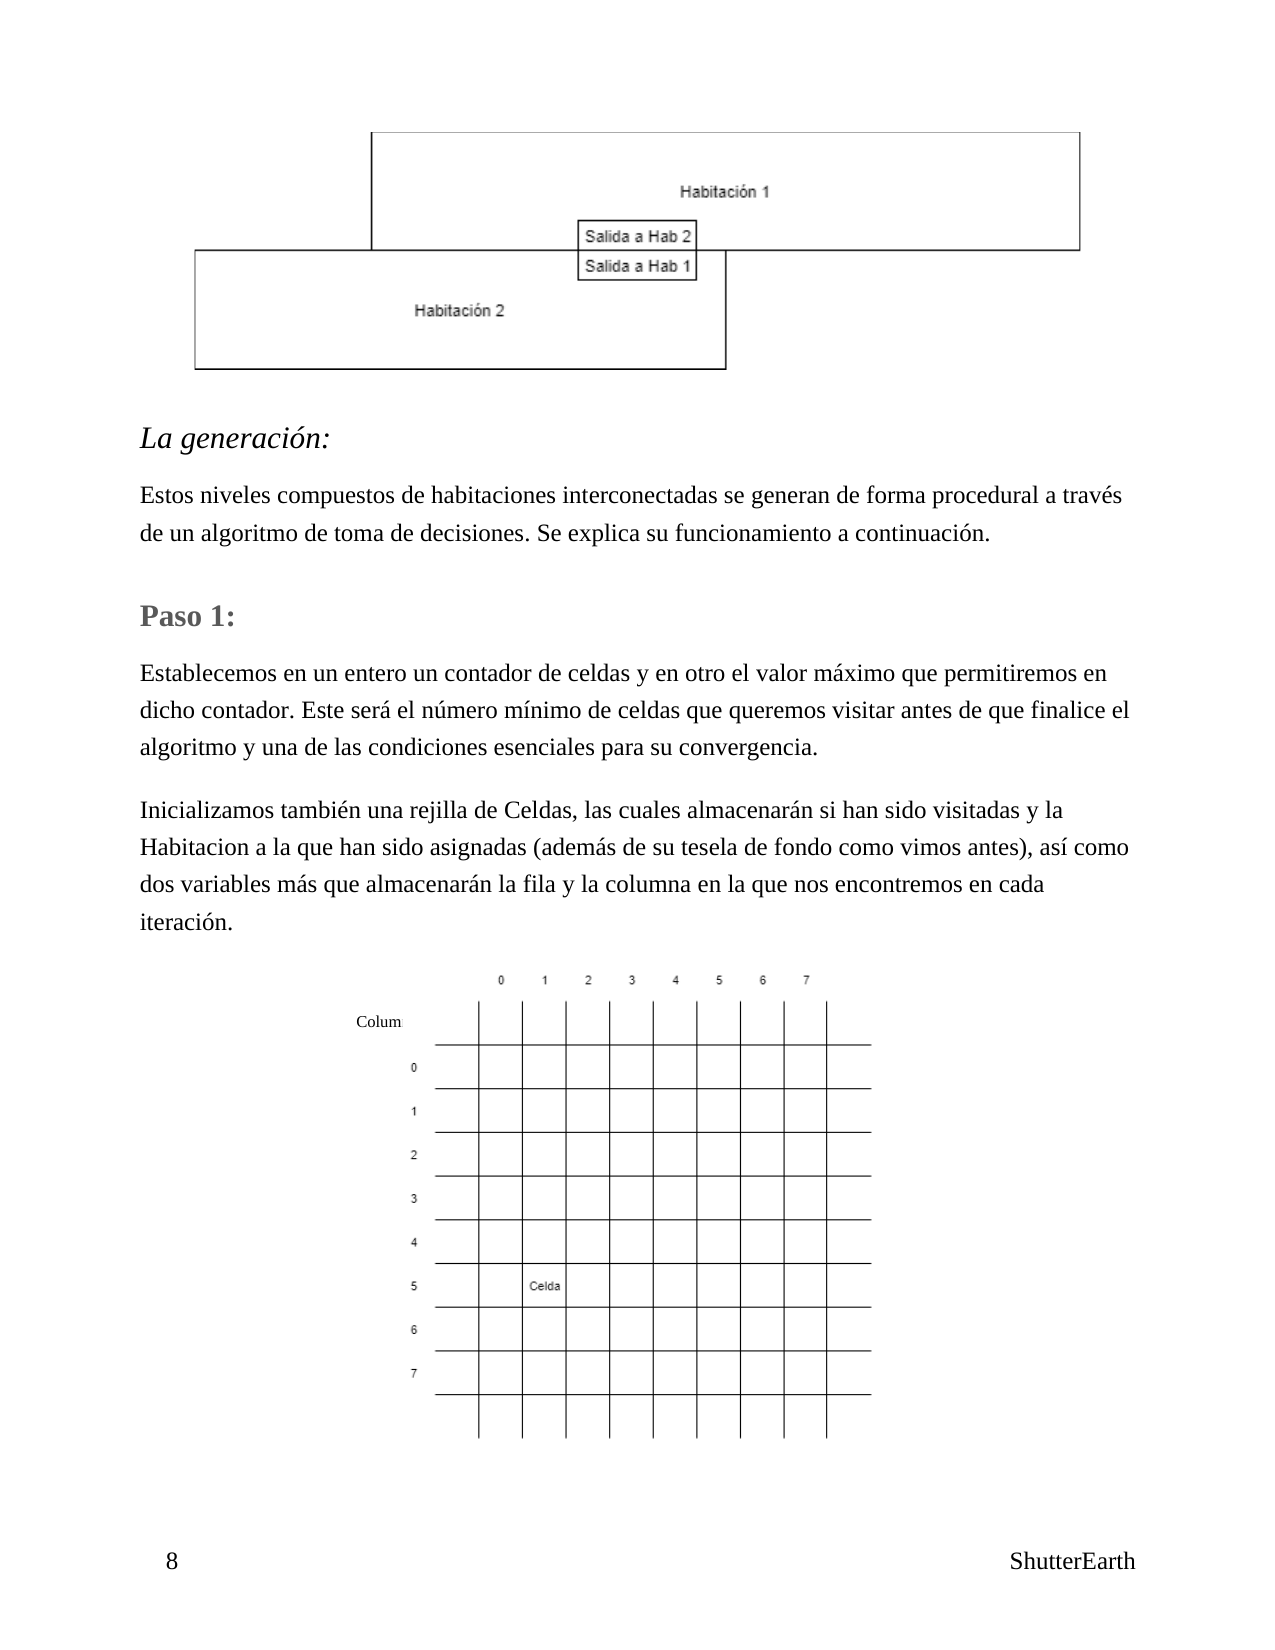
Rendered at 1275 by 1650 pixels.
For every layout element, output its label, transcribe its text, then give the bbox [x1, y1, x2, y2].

text Estos niveles compuestos de habitaciones interconectadas se generan de forma procedural a través de un algoritmo de toma de decisiones. Se explica su funcionamiento a continuación. [139, 481, 1136, 547]
picture [194, 132, 1081, 370]
text Establecemos en un entero un contador de celdas y en otro el valor máximo que permitiremos en dicho contador. Este será el número mínimo de celdas que queremos visitar antes de que finalice el algoritmo y una de las condiciones esenciales para su convergencia. [139, 658, 1136, 761]
subtitle La generación: [139, 420, 1136, 456]
picture [402, 968, 873, 1440]
text Inicializamos también una rejilla de Celdas, las cuales almacenarán si han sido visitadas y la Habitacion a la que han sido asignadas (además de su tesela de fondo como vimos antes), así como dos variables más que almacenarán la fila y la columna en la que nos encontremos en cada iteración. [139, 795, 1136, 935]
subtitle Paso 1: [139, 597, 1136, 633]
